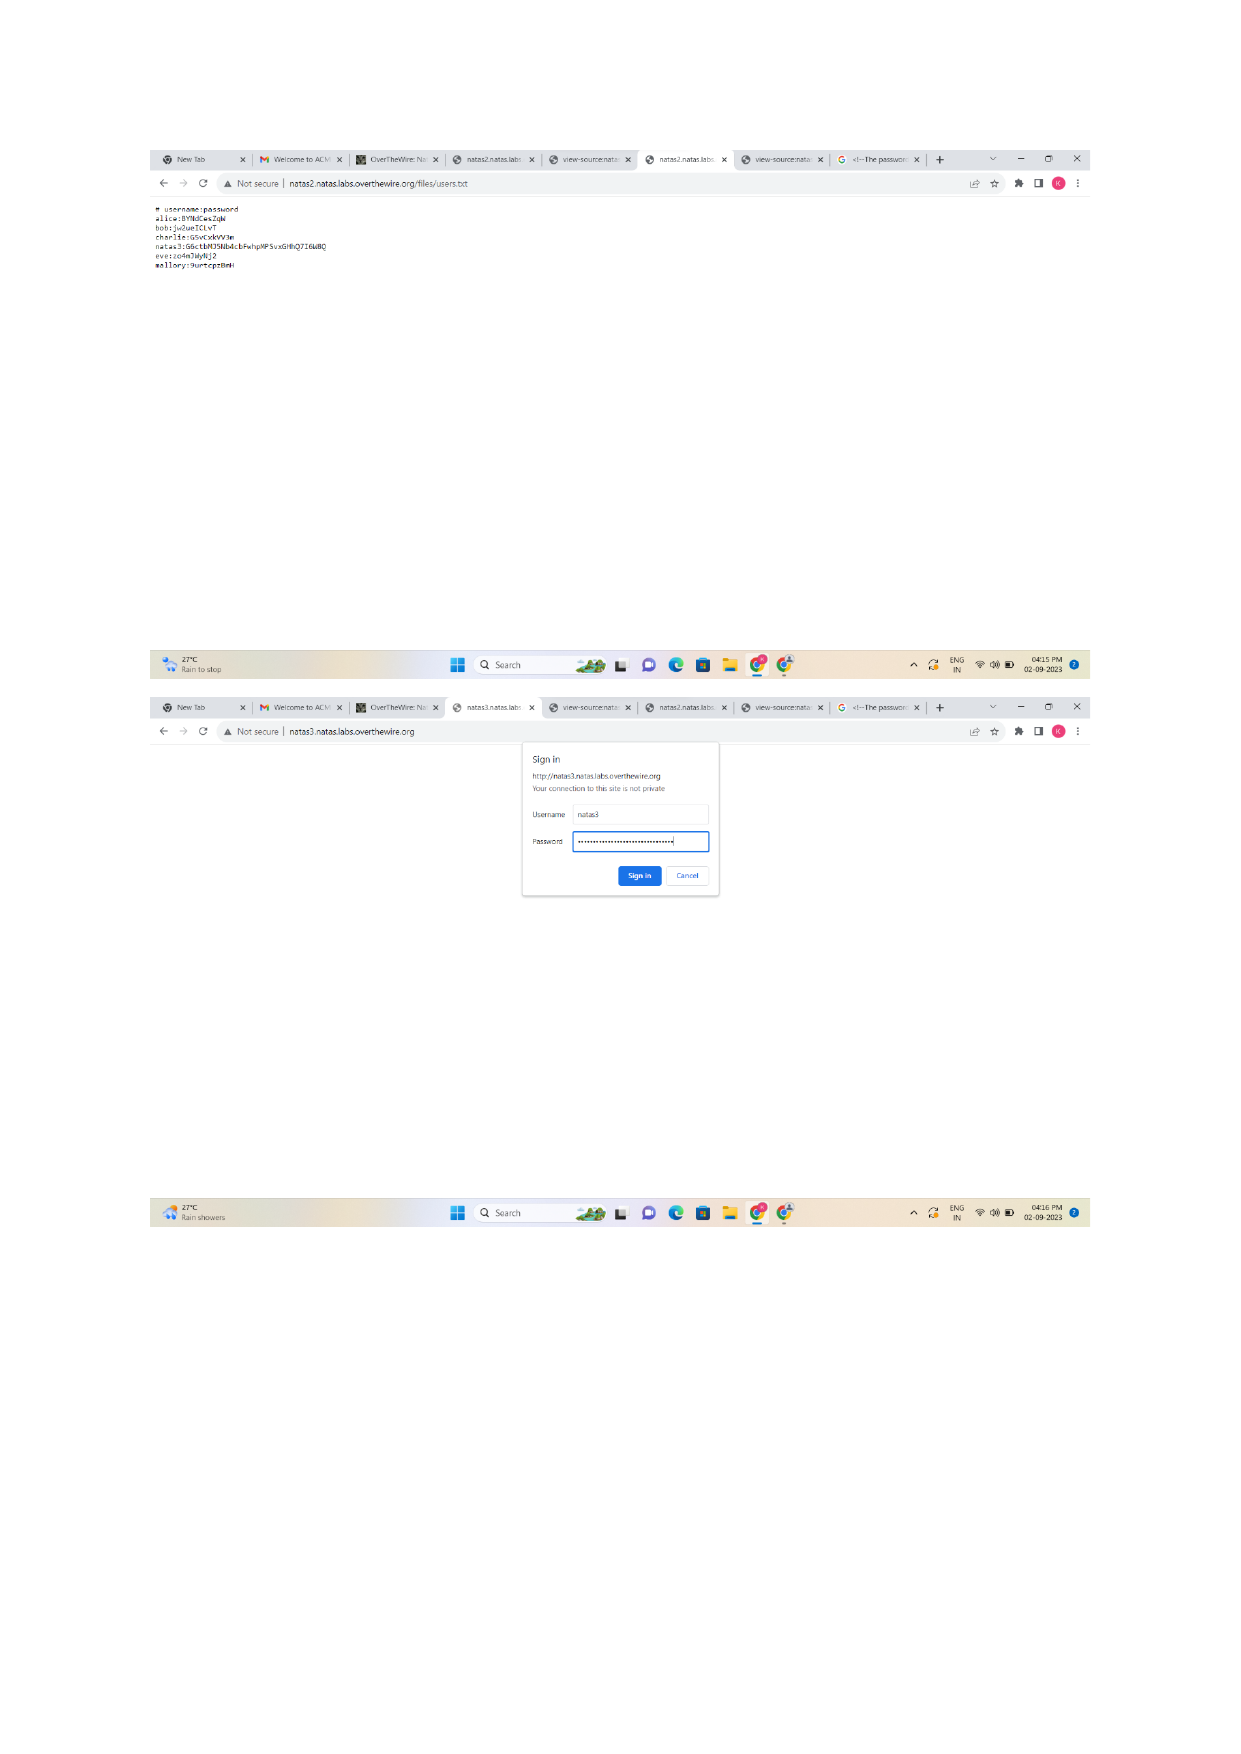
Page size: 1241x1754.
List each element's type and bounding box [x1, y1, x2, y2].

picture [150, 150, 1091, 679]
picture [150, 697, 1091, 1227]
